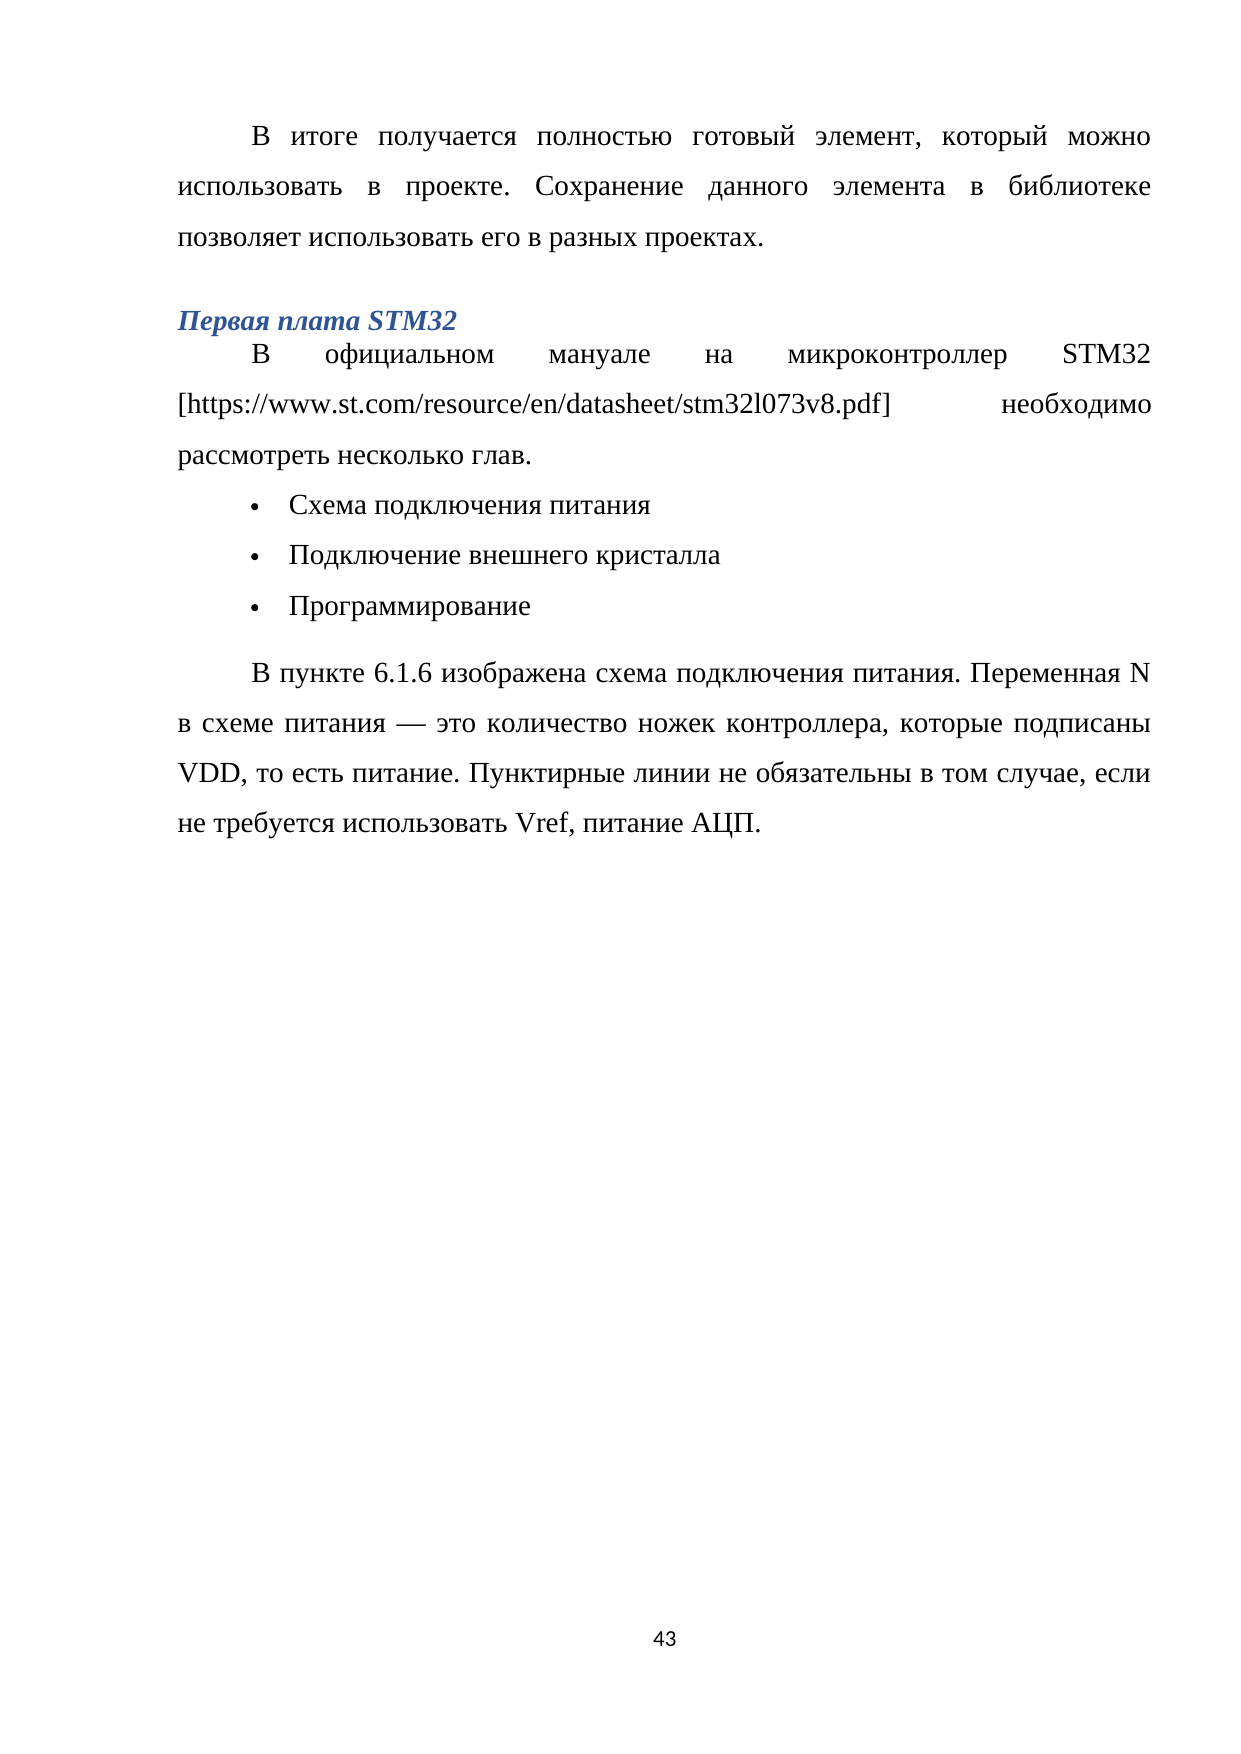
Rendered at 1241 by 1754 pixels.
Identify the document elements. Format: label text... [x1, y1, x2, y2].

text В официальном мануале на микроконтроллер STM32 [https://www.st.com/resource/en/datasheet/stm32l073v8.pdf] необходимо рассмотреть несколько глав. [177, 336, 1152, 470]
list Схема подключения питания [251, 487, 1152, 521]
text В итоге получается полностью готовый элемент, который можно использовать в проекте. Сохранение данного элемента в библиотеке позволяет использовать его в разных проектах. [177, 118, 1152, 252]
list Подключение внешнего кристалла [251, 537, 1152, 571]
list Программирование [251, 588, 1152, 621]
text Первая плата STM32 [177, 303, 1152, 336]
text В пункте 6.1.6 изображена схема подключения питания. Переменная N в схеме питания — это количество ножек контроллера, которые подписаны VDD, то есть питание. Пунктирные линии не обязательны в том случае, если не требуется использовать Vref, питание АЦП. [177, 655, 1152, 839]
